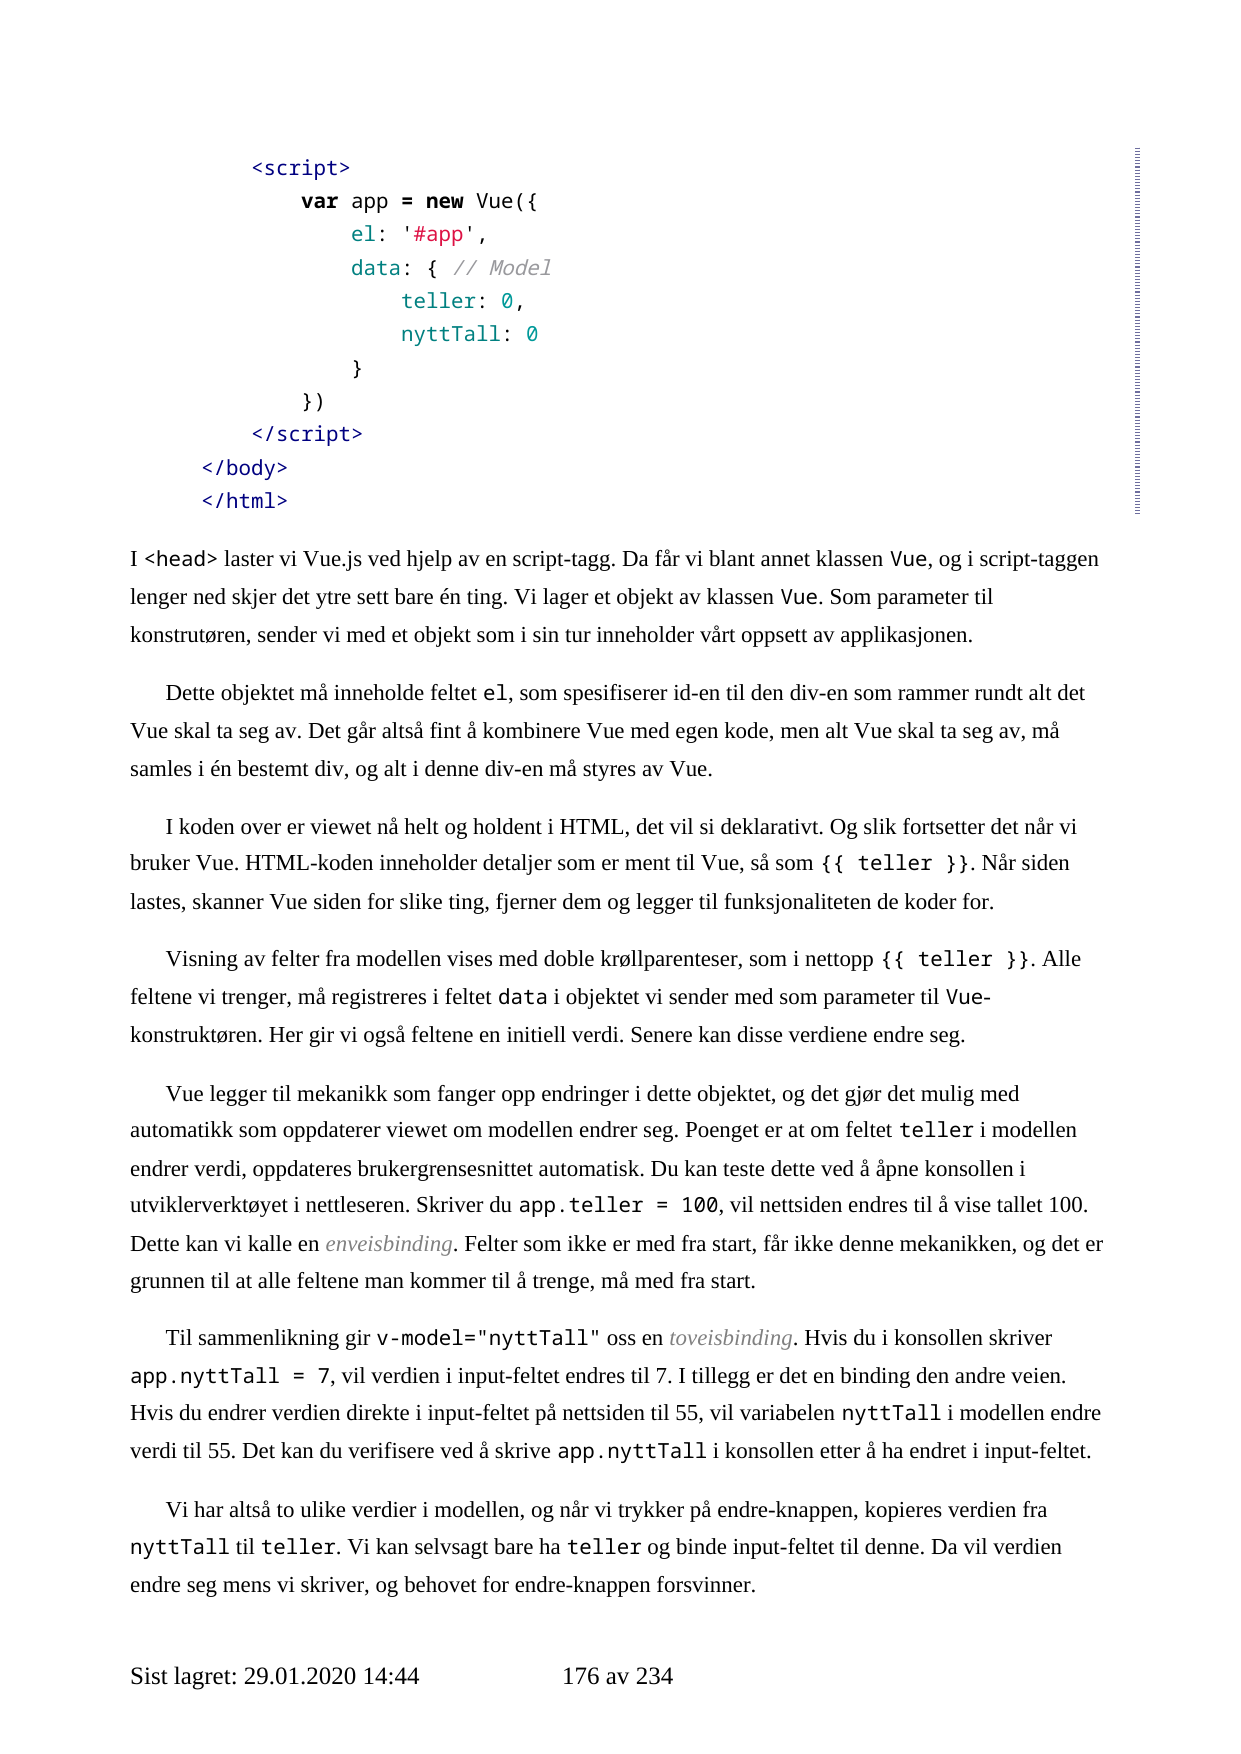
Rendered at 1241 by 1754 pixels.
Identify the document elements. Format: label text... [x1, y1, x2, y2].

text Vi har altså to ulike verdier i modellen, og når vi trykker på endre-knappen, kopieres verdien fra nyttTall til teller. Vi kan selvsagt bare ha teller og binde input-feltet til denne. Da vil verdien endre seg mens vi skriver, og behovet for endre-knappen forsvinner. [130, 1485, 1110, 1598]
text Vue legger til mekanikk som fanger opp endringer i dette objektet, og det gjør det mulig med automatikk som oppdaterer viewet om modellen endrer seg. Poenget er at om feltet teller i modellen endrer verdi, oppdateres brukergrensesnittet automatisk. Du kan teste dette ved å åpne konsollen i utviklerverktøyet i nettleseren. Skriver du app.teller = 100, vil nettsiden endres til å vise tallet 100. Dette kan vi kalle en enveisbinding. Felter som ikke er med fra start, får ikke denne mekanikken, og det er grunnen til at alle feltene man kommer til å trenge, må med fra start. [130, 1068, 1110, 1293]
text Visning av felter fra modellen vises med doble krøllparenteser, som i nettopp {{ teller }}. Alle feltene vi trenger, må registreres i feltet data i objektet vi sender med som parameter til Vue-konstruktøren. Her gir vi også feltene en initiell verdi. Senere kan disse verdiene endre seg. [130, 935, 1110, 1048]
text Dette objektet må inneholde feltet el, som spesifiserer id-en til den div-en som rammer rundt alt det Vue skal ta seg av. Det går altså fint å kombinere Vue med egen kode, men alt Vue skal ta seg av, må samles i én bestemt div, og alt i denne div-en må styres av Vue. [130, 668, 1110, 781]
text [201, 148, 1140, 514]
text I <head> laster vi Vue.js ved hjelp av en script-tagg. Da får vi blant annet klassen Vue, og i script-taggen lenger ned skjer det ytre sett bare én ting. Vi lager et objekt av klassen Vue. Som parameter til konstrutøren, sender vi med et objekt som i sin tur inneholder vårt oppsett av applikasjonen. [130, 535, 1110, 648]
text Til sammenlikning gir v-model="nyttTall" oss en toveisbinding. Hvis du i konsollen skriver app.nyttTall = 7, vil verdien i input-feltet endres til 7. I tillegg er det en binding den andre veien. Hvis du endrer verdien direkte i input-feltet på nettsiden til 55, vil variabelen nyttTall i modellen endre verdi til 55. Det kan du verifisere ved å skrive app.nyttTall i konsollen etter å ha endret i input-feltet. [130, 1314, 1110, 1464]
text I koden over er viewet nå helt og holdent i HTML, det vil si deklarativt. Og slik fortsetter det når vi bruker Vue. HTML-koden inneholder detaljer som er ment til Vue, så som {{ teller }}. Når siden lastes, skanner Vue siden for slike ting, fjerner dem og legger til funksjonaliteten de koder for. [130, 802, 1110, 914]
